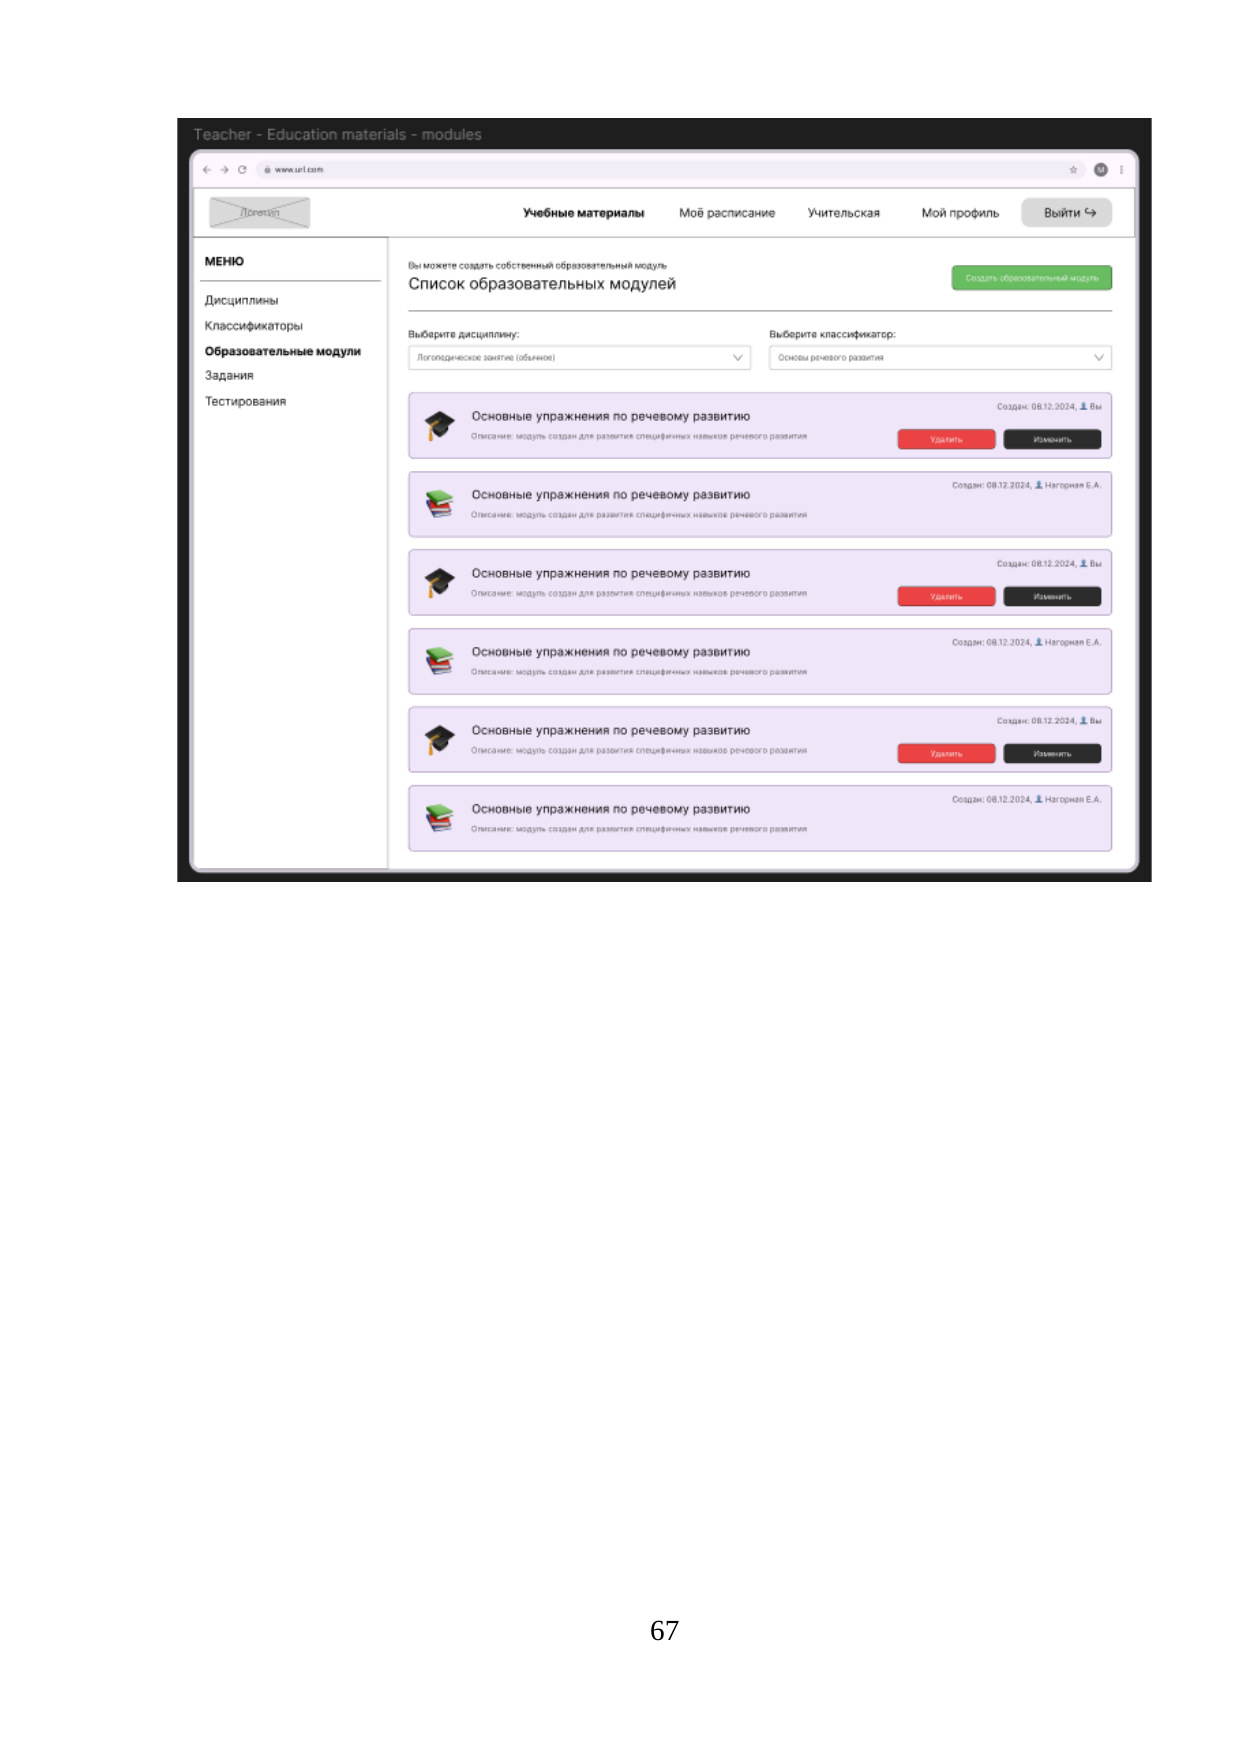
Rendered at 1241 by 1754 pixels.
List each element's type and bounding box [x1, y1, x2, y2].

picture [177, 118, 1152, 882]
